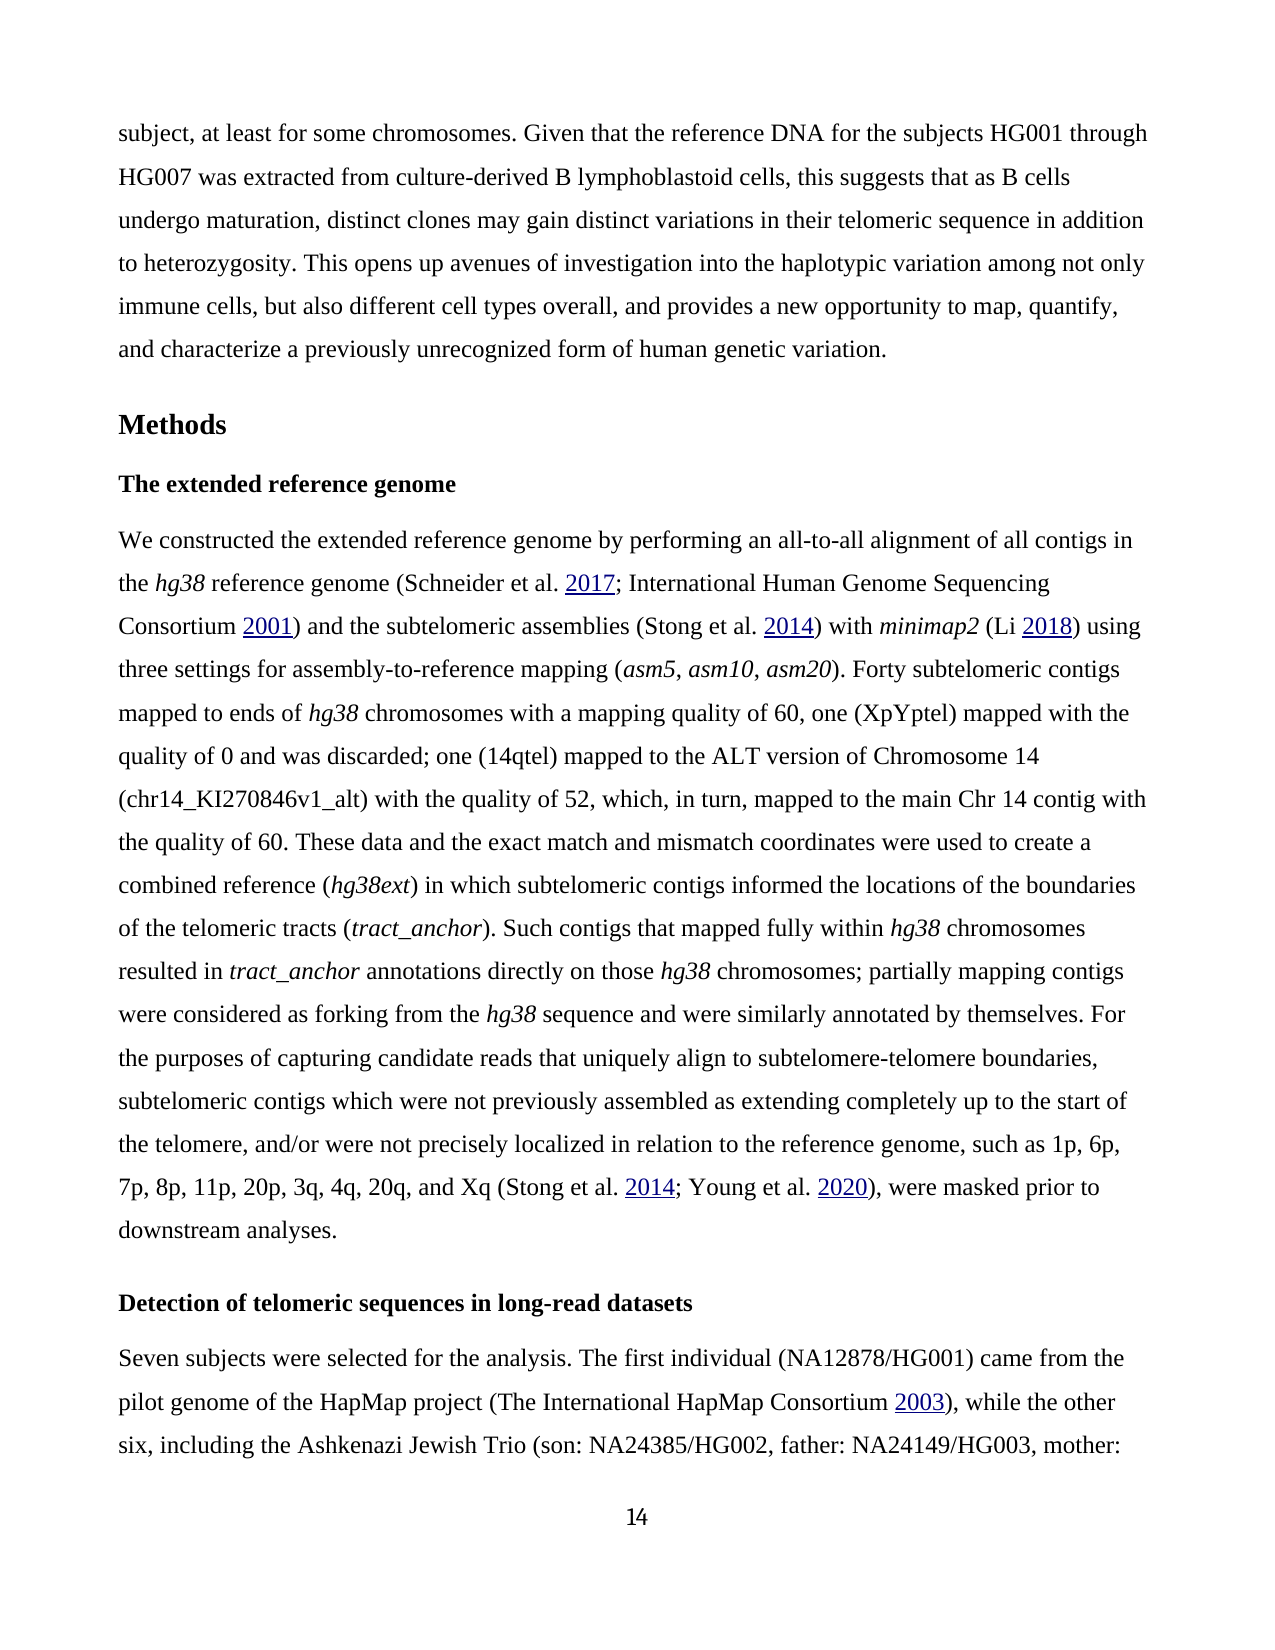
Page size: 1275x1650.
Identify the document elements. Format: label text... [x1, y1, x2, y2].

text We constructed the extended reference genome by performing an all-to-all alignment of all contigs in the hg38 reference genome (Schneider et al. 2017; International Human Genome Sequencing Consortium 2001) and the subtelomeric assemblies (Stong et al. 2014) with minimap2 (Li 2018) using three settings for assembly-to-reference mapping (asm5, asm10, asm20). Forty subtelomeric contigs mapped to ends of hg38 chromosomes with a mapping quality of 60, one (XpYptel) mapped with the quality of 0 and was discarded; one (14qtel) mapped to the ALT version of Chromosome 14 (chr14_KI270846v1_alt) with the quality of 52, which, in turn, mapped to the main Chr 14 contig with the quality of 60. These data and the exact match and mismatch coordinates were used to create a combined reference (hg38ext) in which subtelomeric contigs informed the locations of the boundaries of the telomeric tracts (tract_anchor). Such contigs that mapped fully within hg38 chromosomes resulted in tract_anchor annotations directly on those hg38 chromosomes; partially mapping contigs were considered as forking from the hg38 sequence and were similarly annotated by themselves. For the purposes of capturing candidate reads that uniquely align to subtelomere-telomere boundaries, subtelomeric contigs which were not previously assembled as extending completely up to the start of the telomere, and/or were not precisely localized in relation to the reference genome, such as 1p, 6p, 7p, 8p, 11p, 20p, 3q, 4q, 20q, and Xq (Stong et al. 2014; Young et al. 2020), were masked prior to downstream analyses. [118, 525, 1156, 1244]
subtitle Methods [118, 407, 1156, 440]
subtitle The extended reference genome [118, 469, 1156, 498]
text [118, 1343, 1156, 1458]
subtitle Detection of telomeric sequences in long-read datasets [118, 1288, 1156, 1317]
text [118, 118, 1156, 363]
